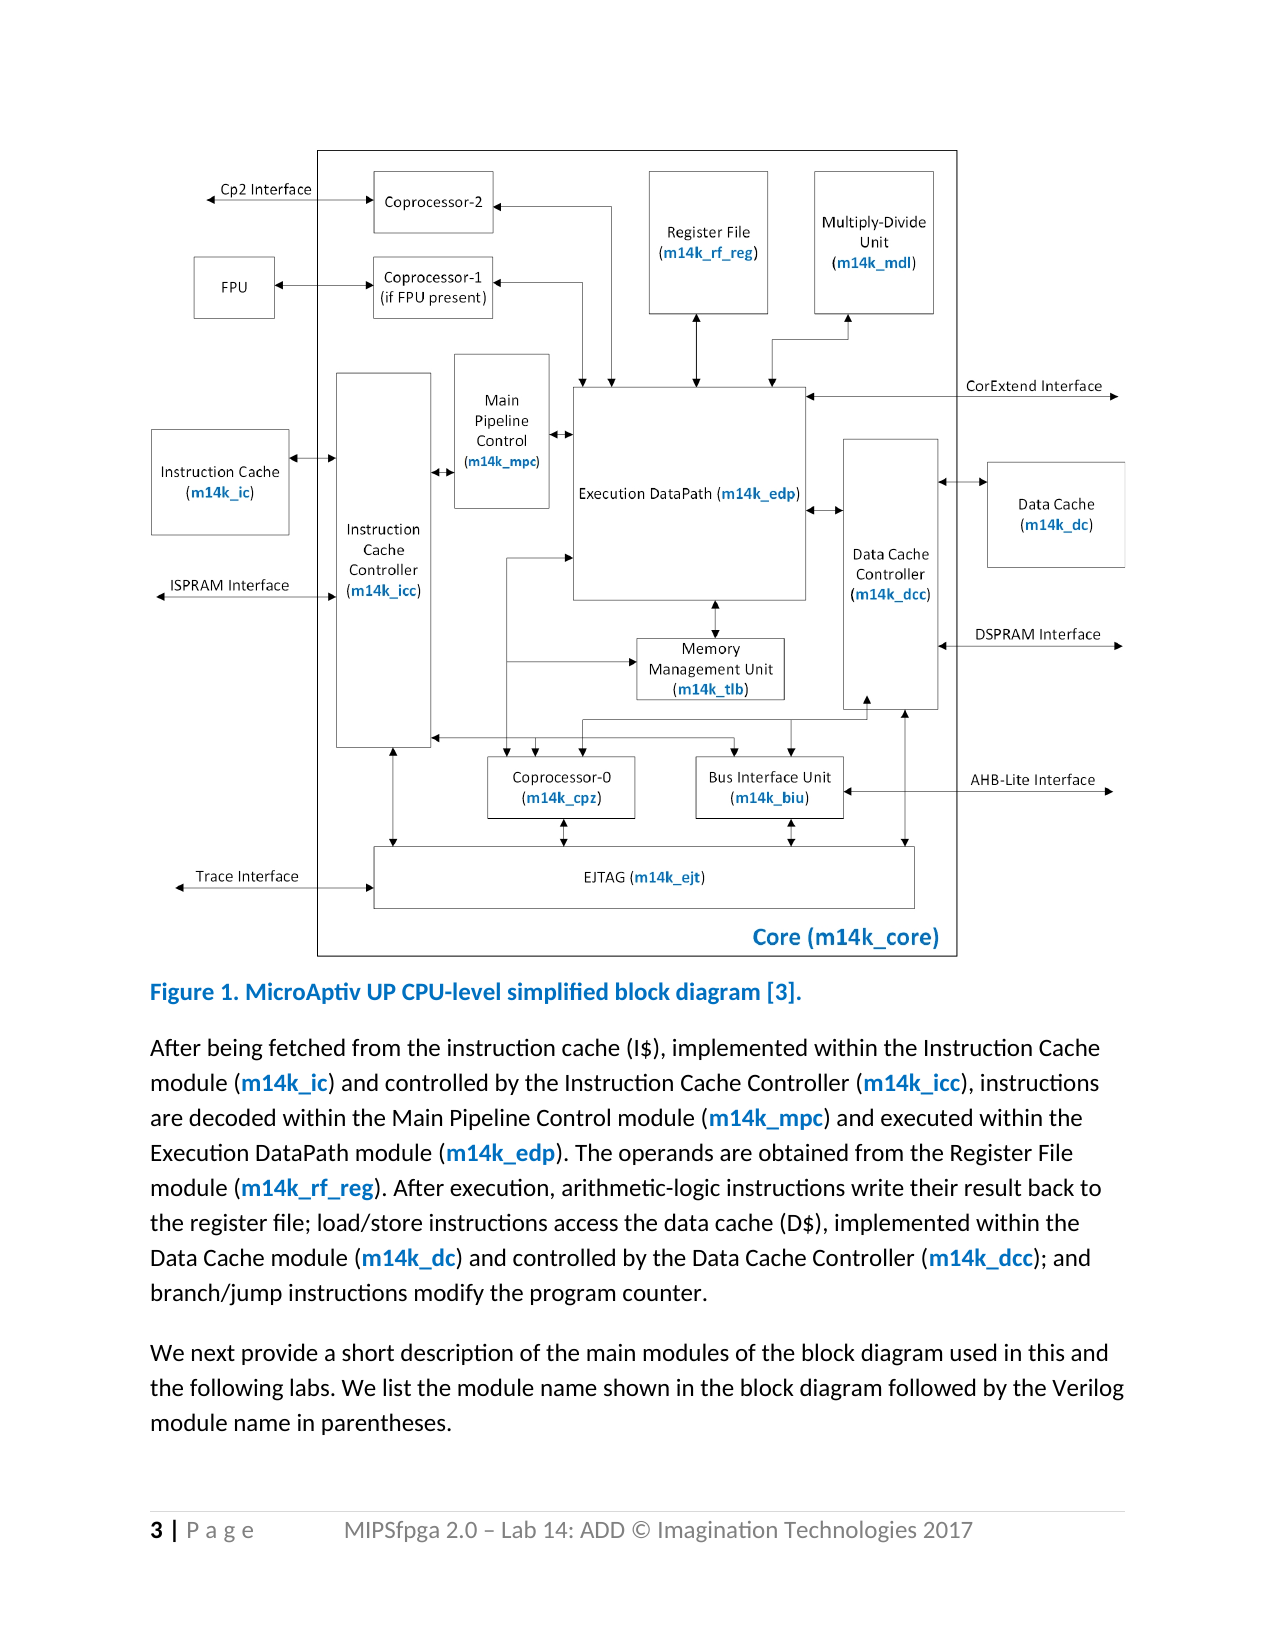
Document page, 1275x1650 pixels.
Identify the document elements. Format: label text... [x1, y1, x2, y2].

picture [150, 150, 1125, 964]
text After being fetched from the instruction cache (I$), implemented within the Instruction Cache module (m14k_ic) and controlled by the Instruction Cache Controller (m14k_icc), instructions are decoded within the Main Pipeline Control module (m14k_mpc) and executed within the Execution DataPath module (m14k_edp). The operands are obtained from the Register File module (m14k_rf_reg). After execution, arithmetic-logic instructions write their result back to the register file; load/store instructions access the data cache (D$), implemented within the Data Cache module (m14k_dc) and controlled by the Data Cache Controller (m14k_dcc); and branch/jump instructions modify the program counter. [150, 1032, 1125, 1307]
text We next provide a short description of the main modules of the block diagram used in this and the following labs. We list the module name shown in the block diagram followed by the Verilog module name in parentheses. [150, 1337, 1125, 1437]
text Figure 1. MicroAptiv UP CPU-level simplified block diagram [3]. [150, 976, 1125, 1007]
